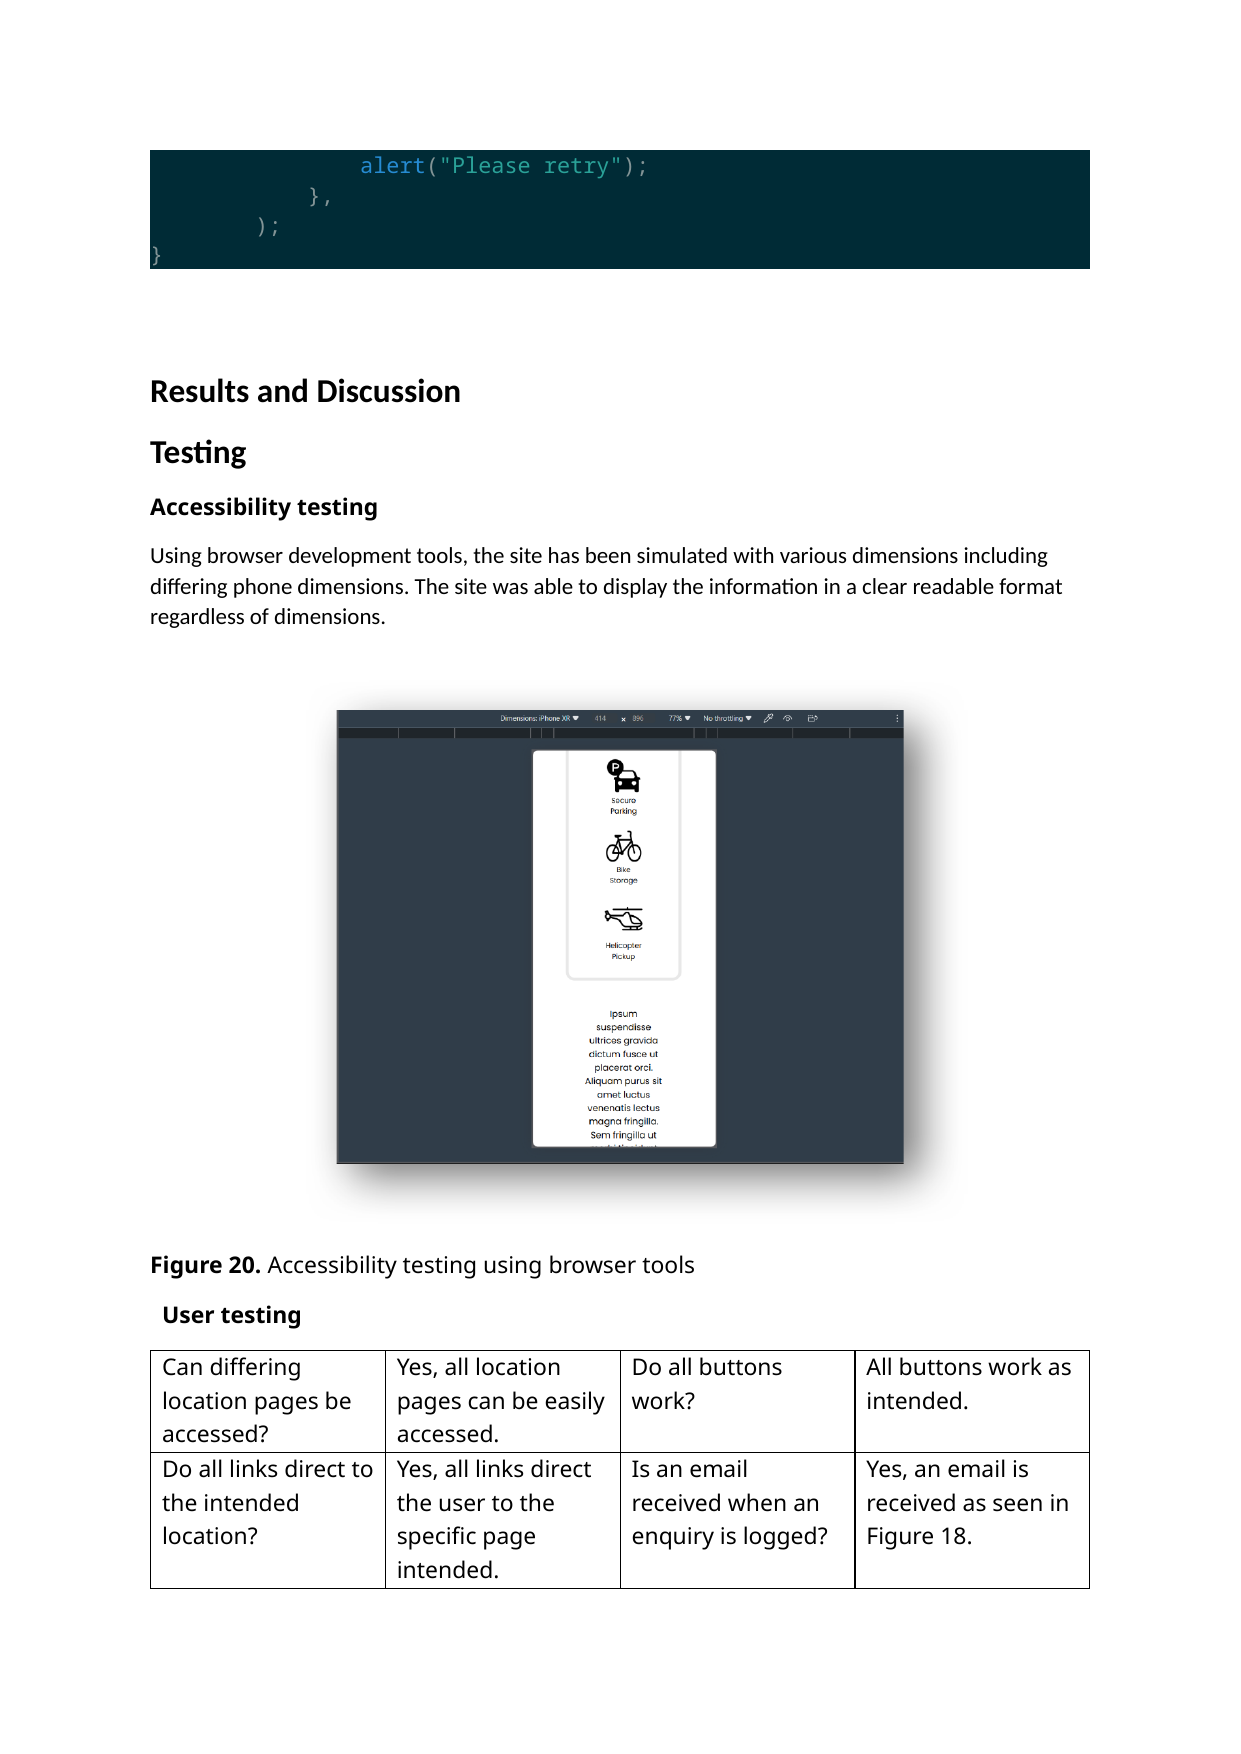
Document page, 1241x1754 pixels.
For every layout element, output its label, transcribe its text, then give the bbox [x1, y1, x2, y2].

text Testing [150, 431, 1090, 471]
table_header Yes, all location pages can be easily accessed. [386, 1351, 620, 1452]
table_cell Yes, an email is received as seen in Figure 18. [856, 1453, 1089, 1587]
table_header Can differing location pages be accessed? [151, 1351, 385, 1452]
table_cell Is an email received when an enquiry is logged? [621, 1453, 854, 1587]
picture [336, 710, 904, 1164]
table_header All buttons work as intended. [856, 1351, 1089, 1452]
text alert("Please retry"); [150, 150, 1090, 180]
text } [150, 239, 1090, 269]
text Accessibility testing [150, 491, 1090, 522]
table_header Do all buttons work? [621, 1351, 854, 1452]
text ); [150, 209, 1090, 239]
table_cell Yes, all links direct the user to the specific page intended. [386, 1453, 620, 1587]
text Results and Discussion [150, 370, 1090, 411]
text Using browser development tools, the site has been simulated with various dimensions including differing phone dimensions. The site was able to display the information in a clear readable format regardless of dimensions. [150, 542, 1090, 630]
text }, [150, 180, 1090, 209]
table_cell Do all links direct to the intended location? [151, 1453, 385, 1587]
text User testing [150, 1299, 1090, 1331]
